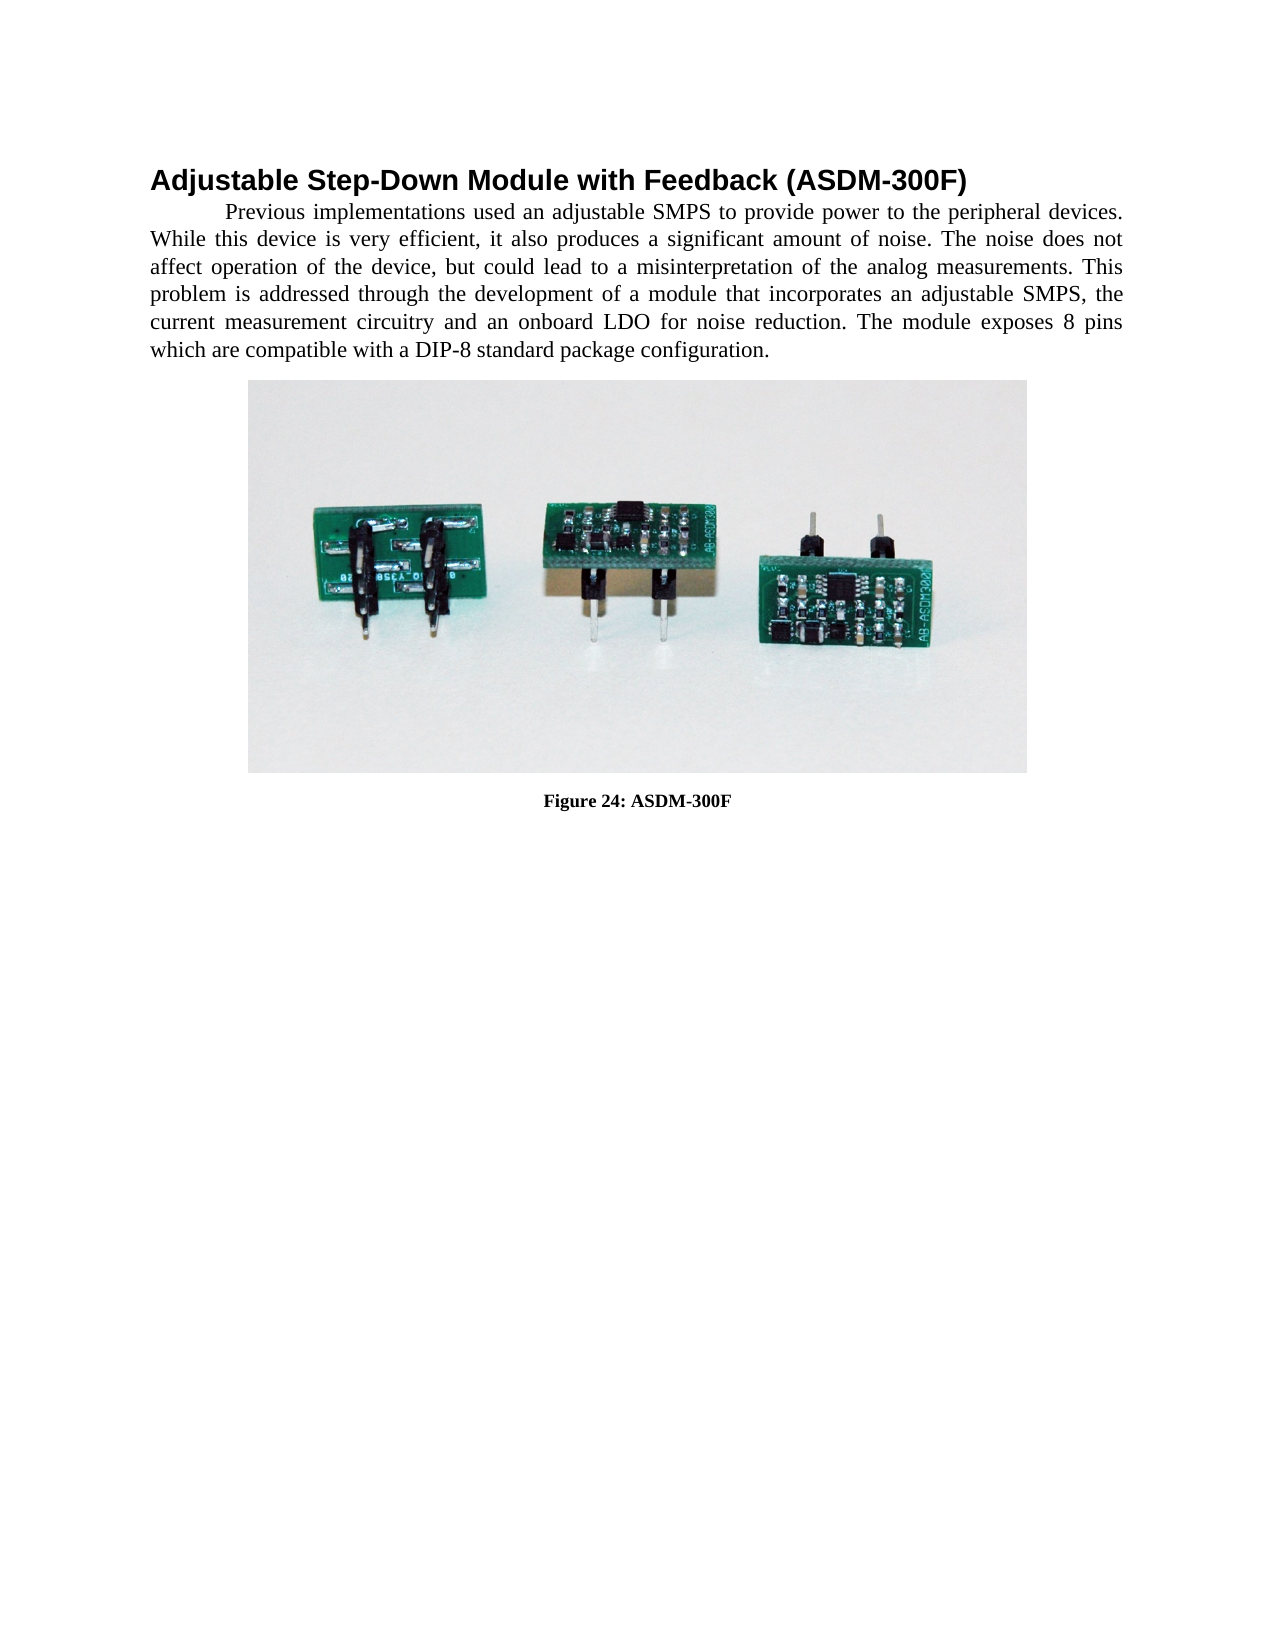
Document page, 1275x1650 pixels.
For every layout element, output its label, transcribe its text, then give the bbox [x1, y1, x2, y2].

subtitle Adjustable Step-Down Module with Feedback (ASDM-300F) [150, 162, 1125, 196]
text Previous implementations used an adjustable SMPS to provide power to the peripheral devices. While this device is very efficient, it also produces a significant amount of noise. The noise does not affect operation of the device, but could lead to a misinterpretation of the analog measurements. This problem is addressed through the development of a module that incorporates an adjustable SMPS, the current measurement circuitry and an onboard LDO for noise reduction. The module exposes 8 pins which are compatible with a DIP-8 standard package configuration. [150, 198, 1125, 362]
picture [248, 380, 1027, 773]
